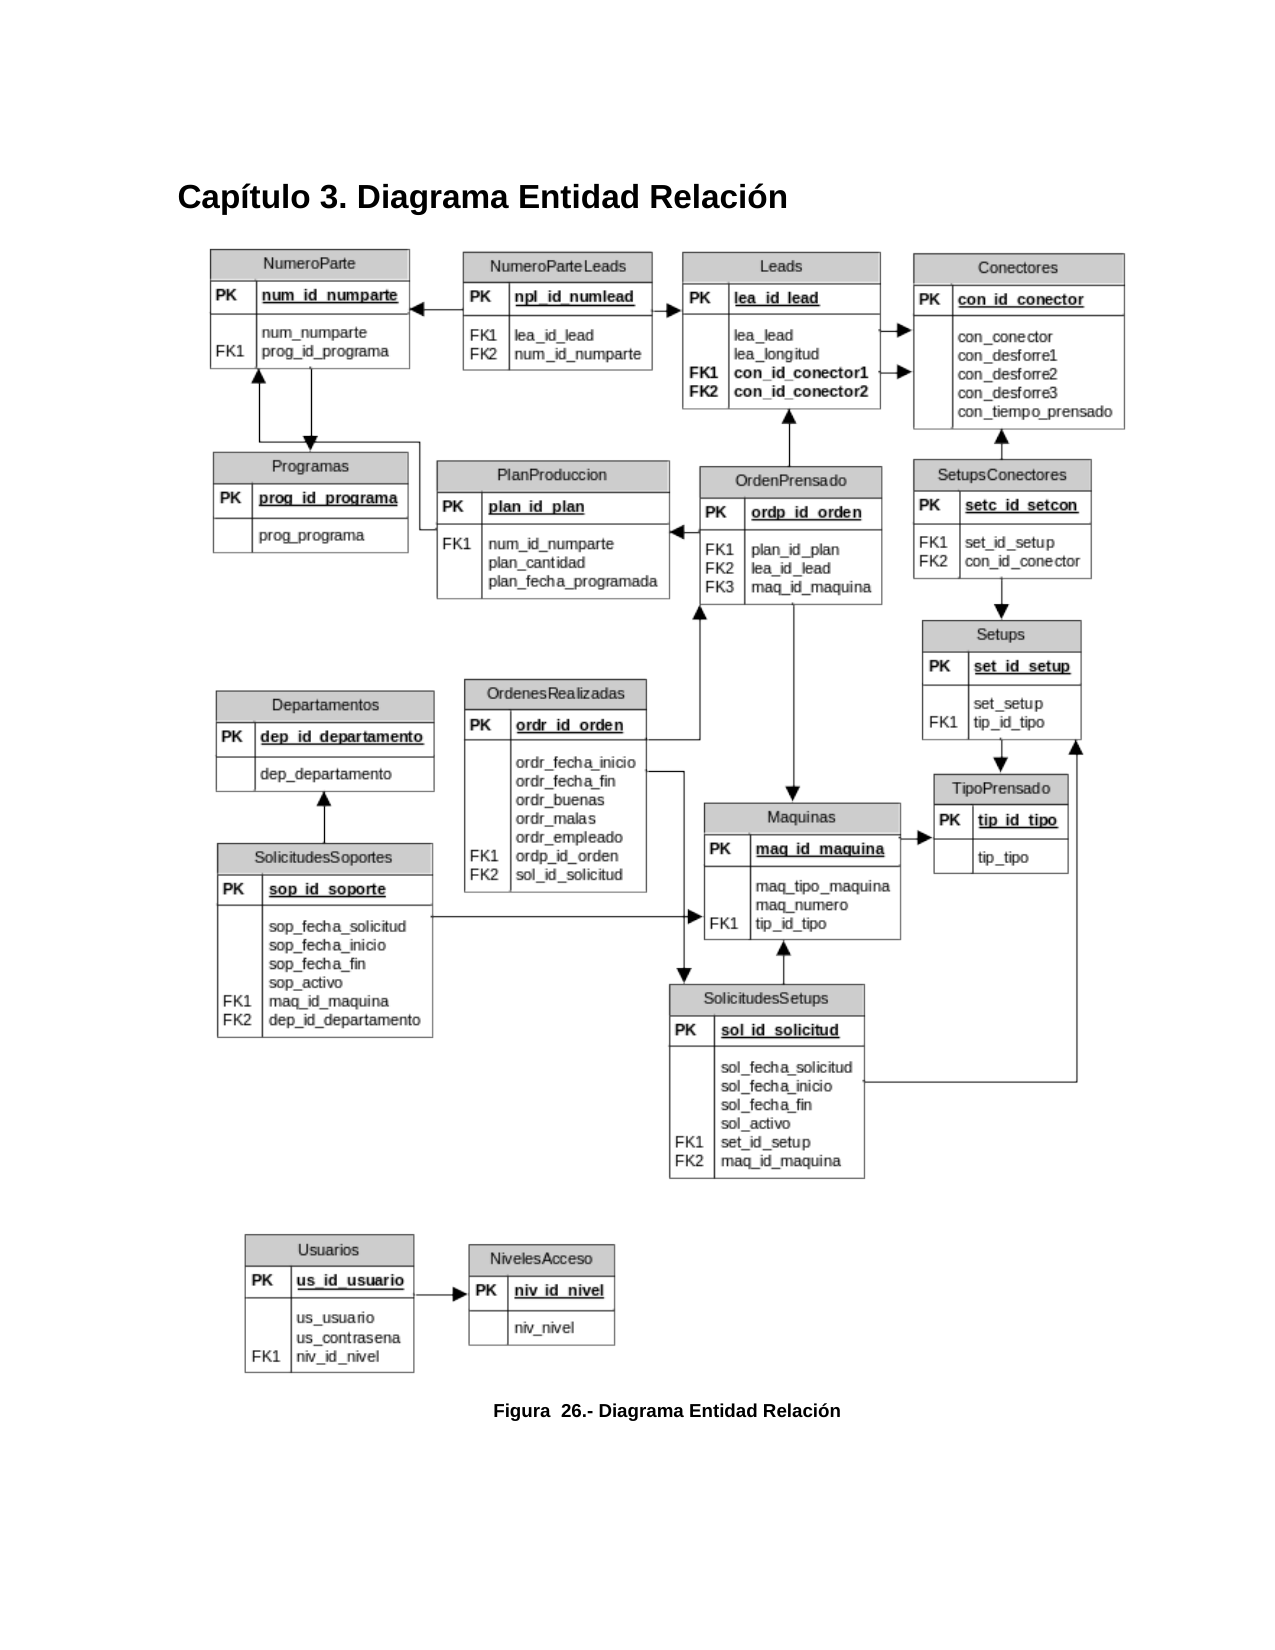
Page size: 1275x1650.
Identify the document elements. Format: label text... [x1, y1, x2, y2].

subtitle Capítulo 3. Diagrama Entidad Relación [177, 177, 1157, 216]
